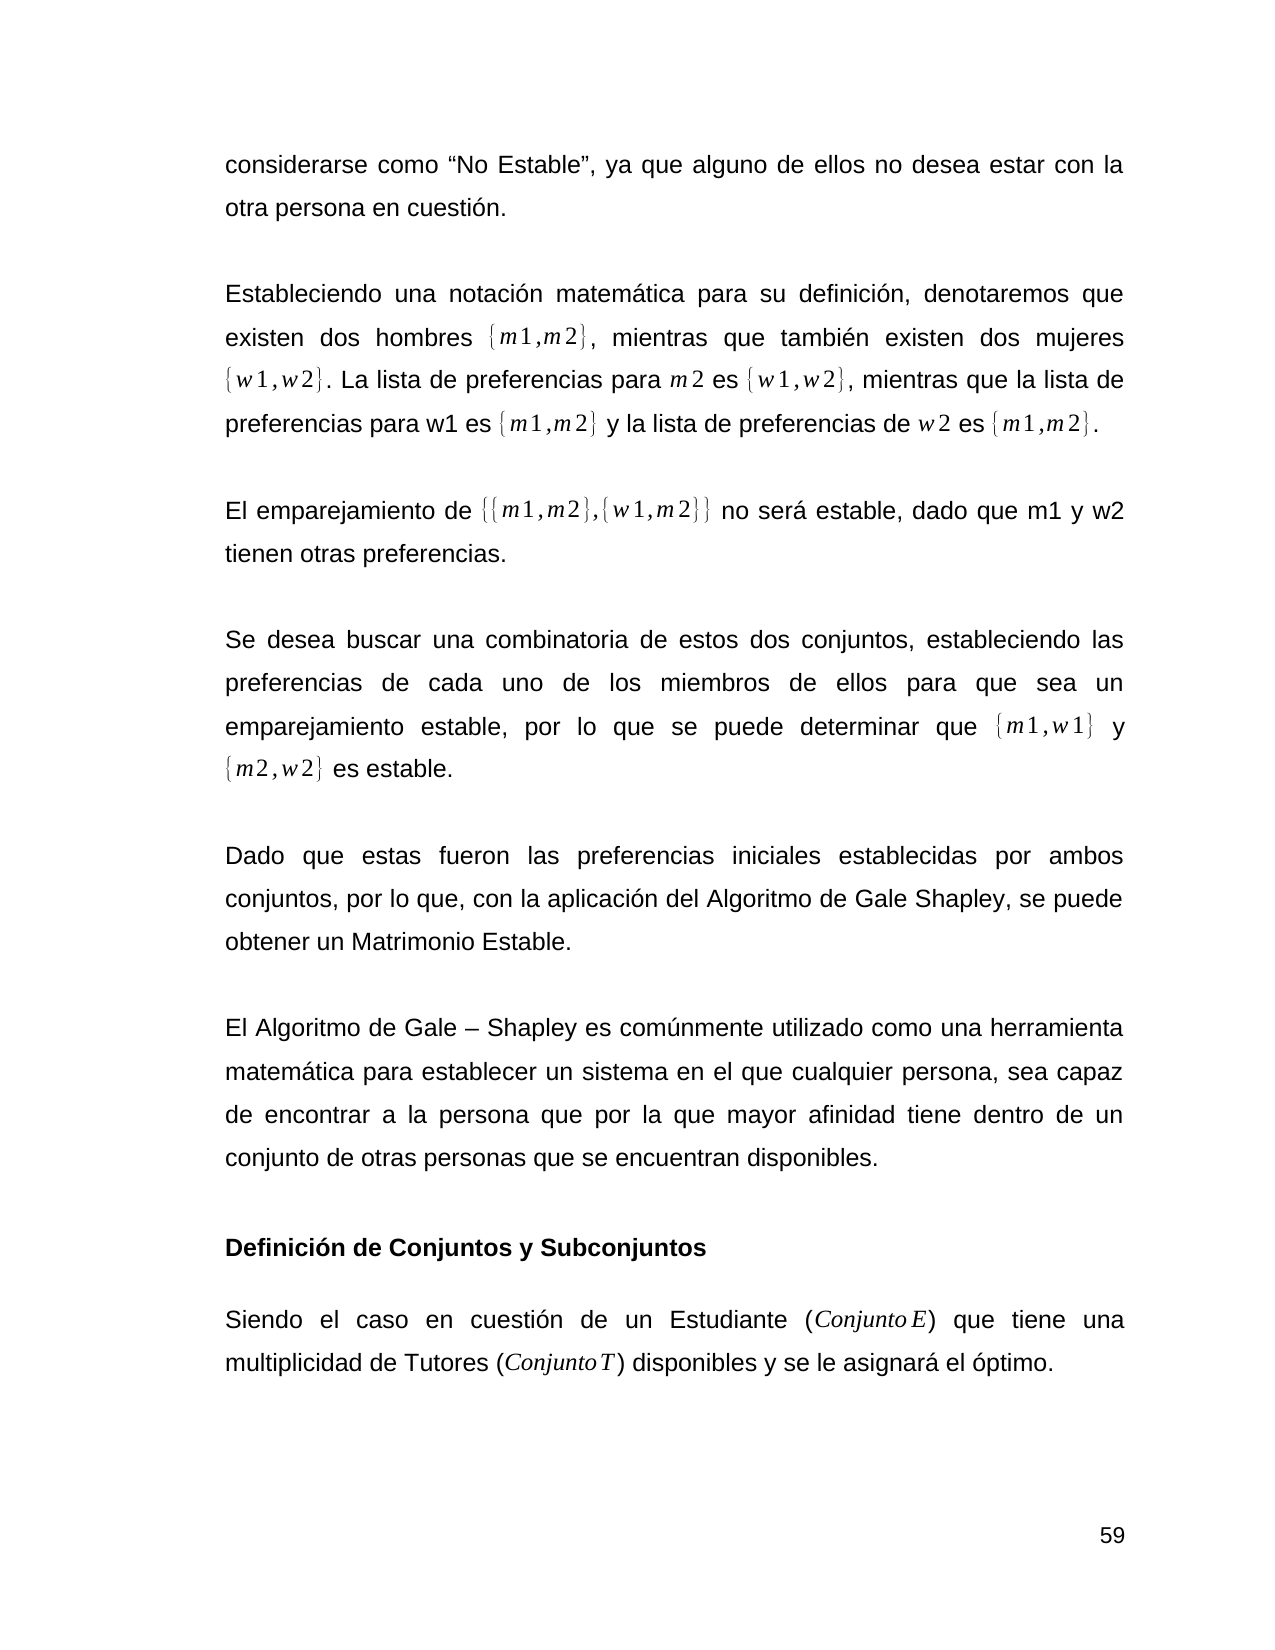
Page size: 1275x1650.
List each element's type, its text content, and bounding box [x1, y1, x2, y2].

text Siendo el caso en cuestión de un Estudiante () que tiene una multiplicidad de Tutores () disponibles y se le asignará el óptimo. [225, 1305, 1125, 1377]
subtitle Definición de Conjuntos y Subconjuntos [225, 1233, 1125, 1262]
text El emparejamiento de no será estable, dado que m1 y w2 tienen otras preferencias. [225, 496, 1125, 568]
text Dado que estas fueron las preferencias iniciales establecidas por ambos conjuntos, por lo que, con la aplicación del Algoritmo de Gale Shapley, se puede obtener un Matrimonio Estable. [225, 841, 1125, 956]
text Estableciendo una notación matemática para su definición, denotaremos que existen dos hombres , mientras que también existen dos mujeres . La lista de preferencias para es , mientras que la lista de preferencias para w1 es y la lista de preferencias de es . [225, 279, 1125, 438]
text Se desea buscar una combinatoria de estos dos conjuntos, estableciendo las preferencias de cada uno de los miembros de ellos para que sea un emparejamiento estable, por lo que se puede determinar que y es estable. [225, 625, 1125, 783]
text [225, 150, 1125, 222]
text El Algoritmo de Gale – Shapley es comúnmente utilizado como una herramienta matemática para establecer un sistema en el que cualquier persona, sea capaz de encontrar a la persona que por la que mayor afinidad tiene dentro de un conjunto de otras personas que se encuentran disponibles. [225, 1013, 1125, 1172]
